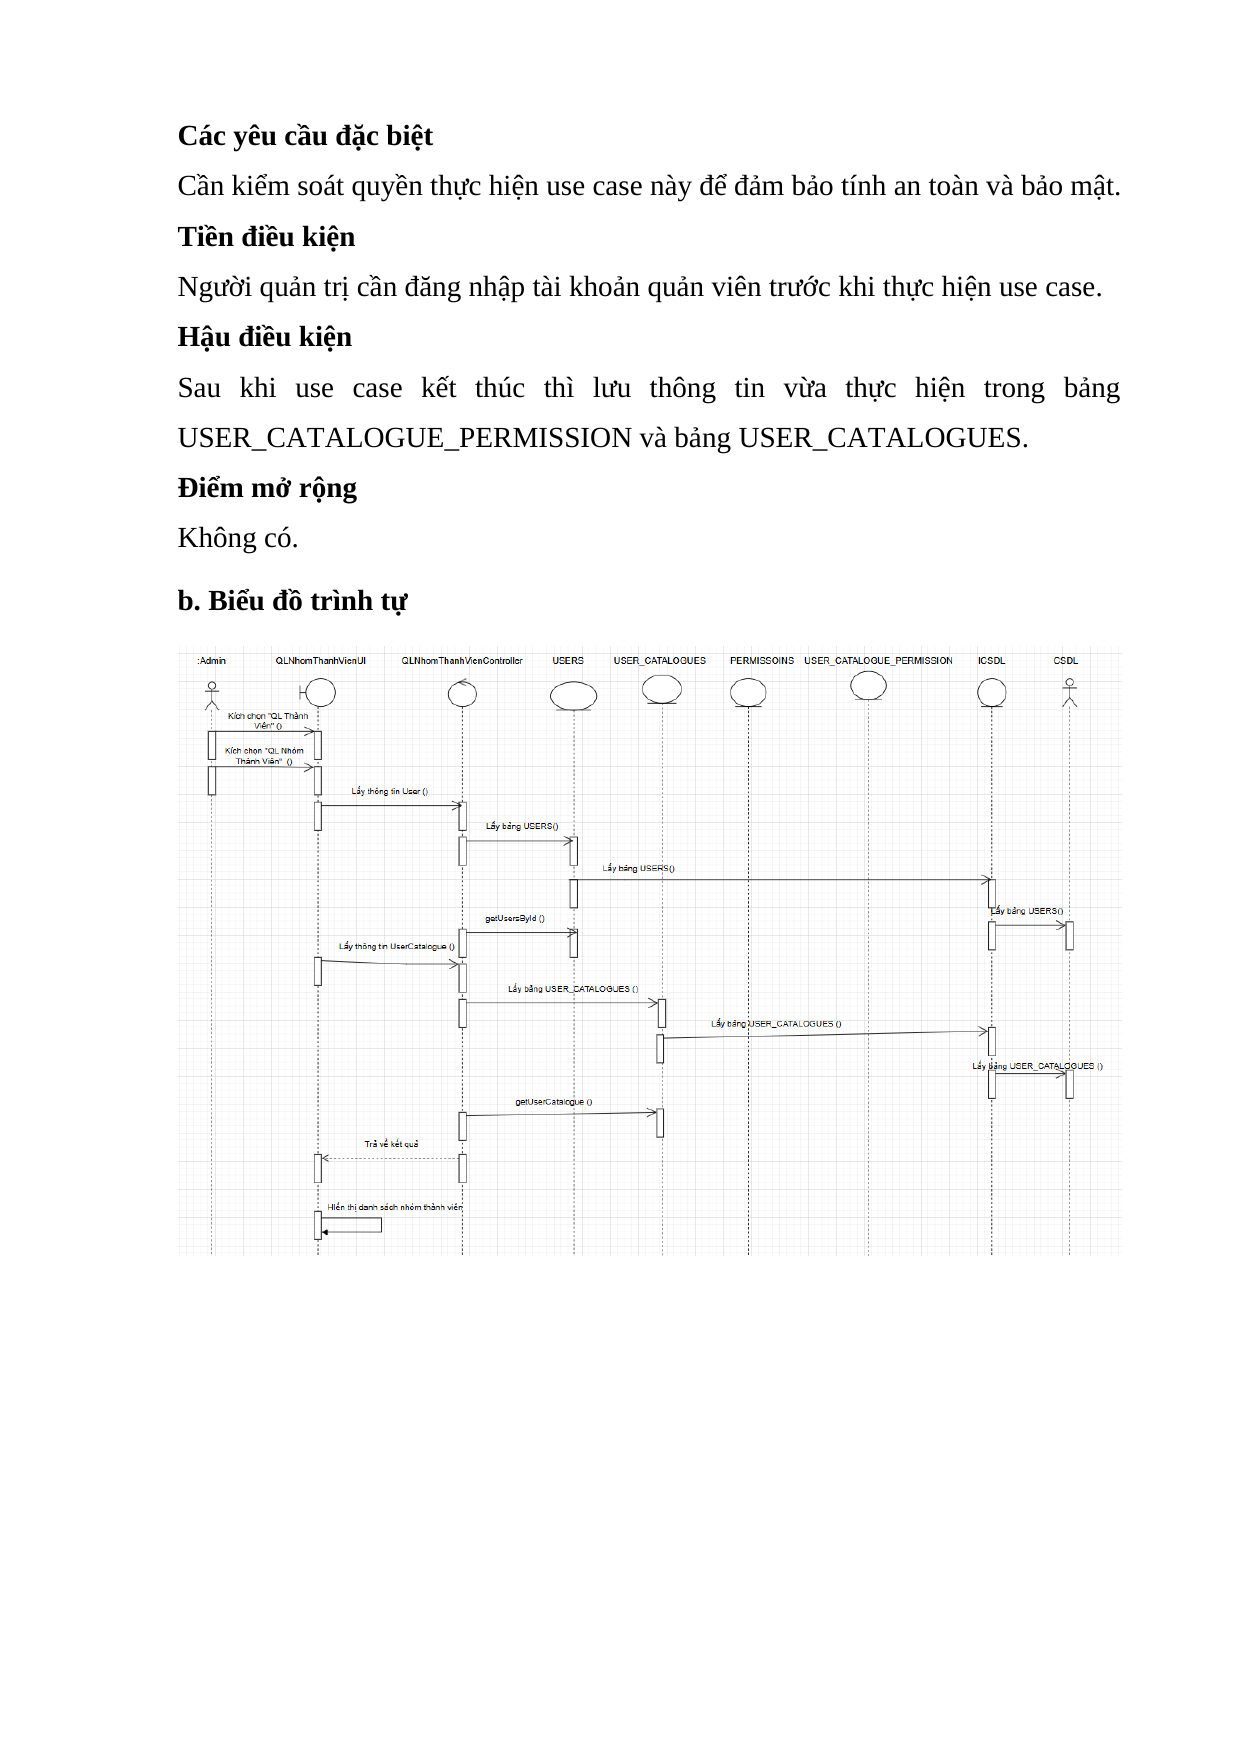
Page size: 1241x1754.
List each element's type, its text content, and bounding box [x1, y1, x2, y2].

list Tiền điều kiện [177, 219, 1122, 252]
picture [177, 646, 1123, 1256]
list Điểm mở rộng [177, 470, 1122, 504]
text b. Biểu đồ trình tự [177, 583, 1122, 617]
list Sau khi use case kết thúc thì lưu thông tin vừa thực hiện trong bảng USER_CATALOGUE_PERMISSION và bảng USER_CATALOGUES. [177, 370, 1122, 453]
list Các yêu cầu đặc biệt [177, 118, 1122, 152]
list Cần kiểm soát quyền thực hiện use case này để đảm bảo tính an toàn và bảo mật. [177, 168, 1122, 202]
list Không có. [177, 521, 1122, 554]
list Người quản trị cần đăng nhập tài khoản quản viên trước khi thực hiện use case. [177, 269, 1122, 303]
list Hậu điều kiện [177, 319, 1122, 353]
